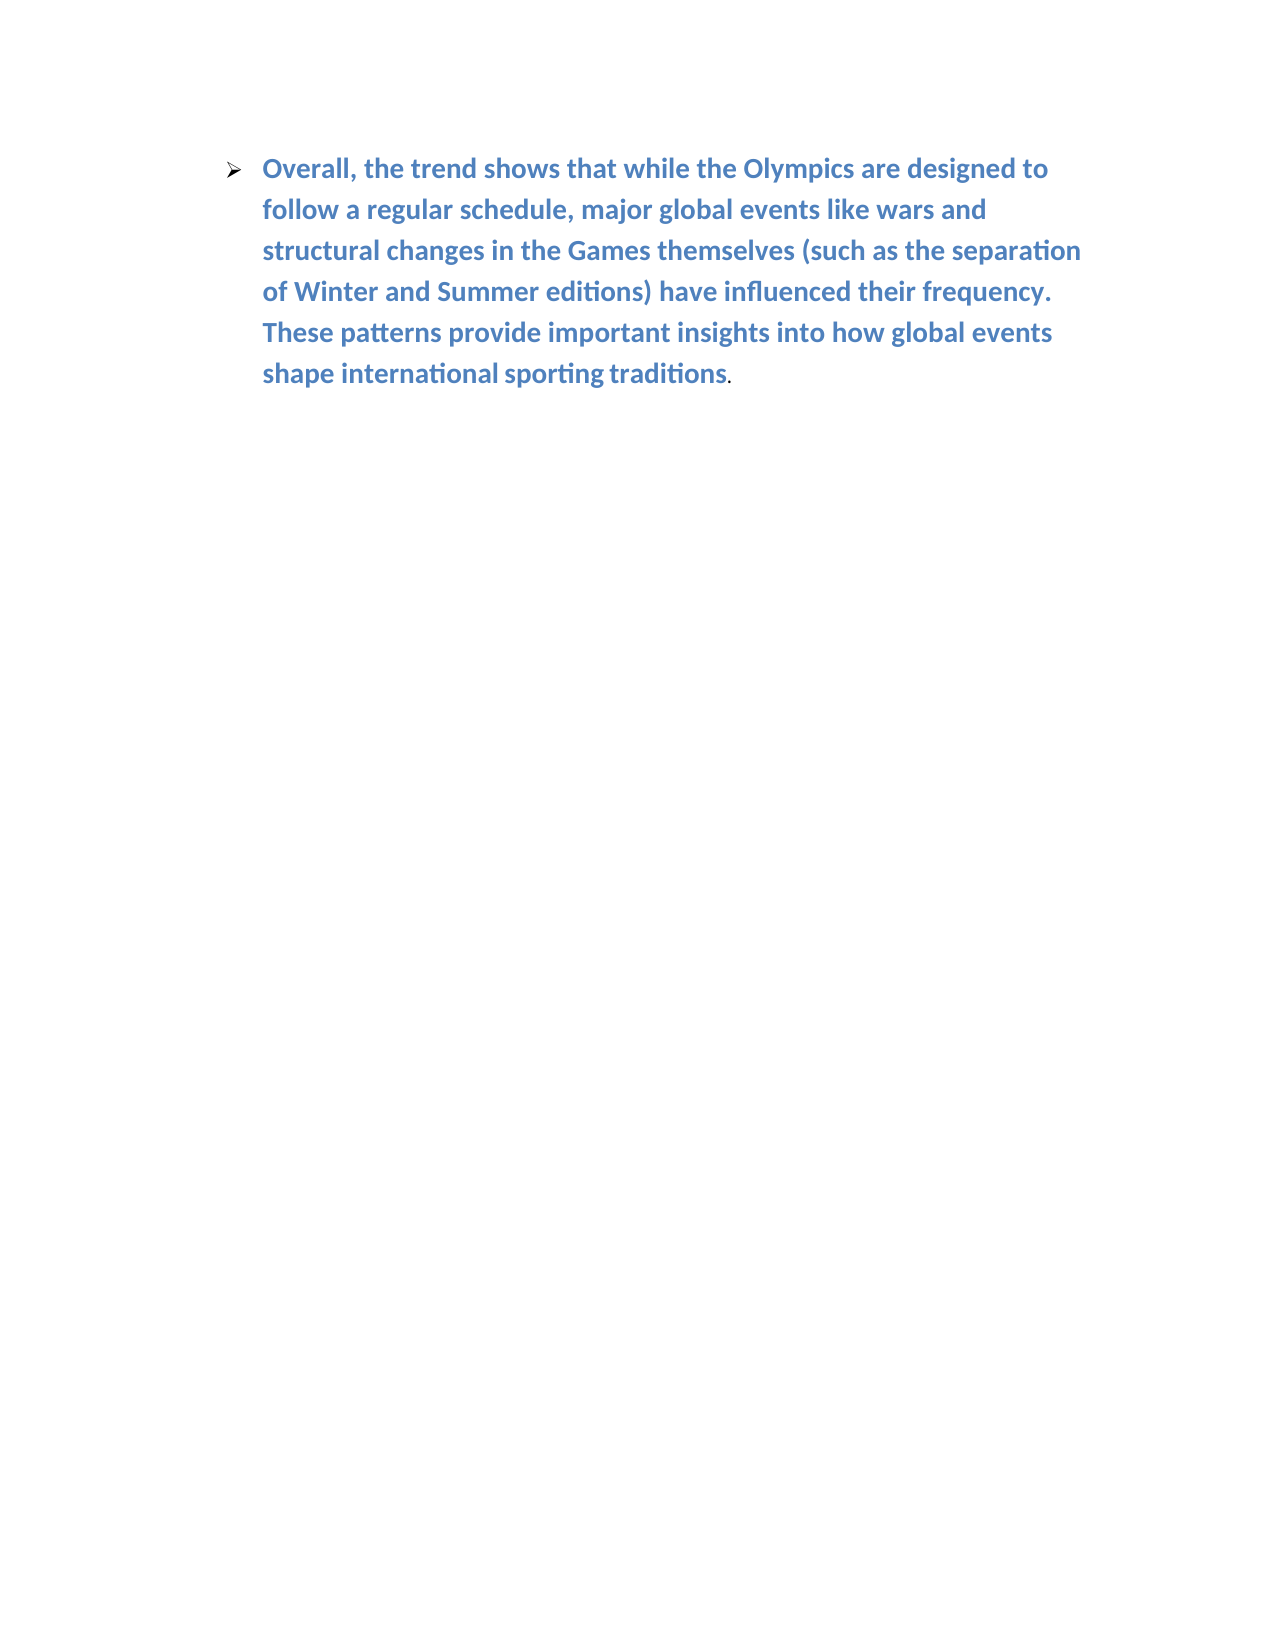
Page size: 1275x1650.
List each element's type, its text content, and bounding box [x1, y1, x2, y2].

list Overall, the trend shows that while the Olympics are designed to follow a regular schedule, major global events like wars and structural changes in the Games themselves (such as the separation of Winter and Summer editions) have influenced their frequency. These patterns provide important insights into how global events shape international sporting traditions. [225, 150, 1087, 390]
